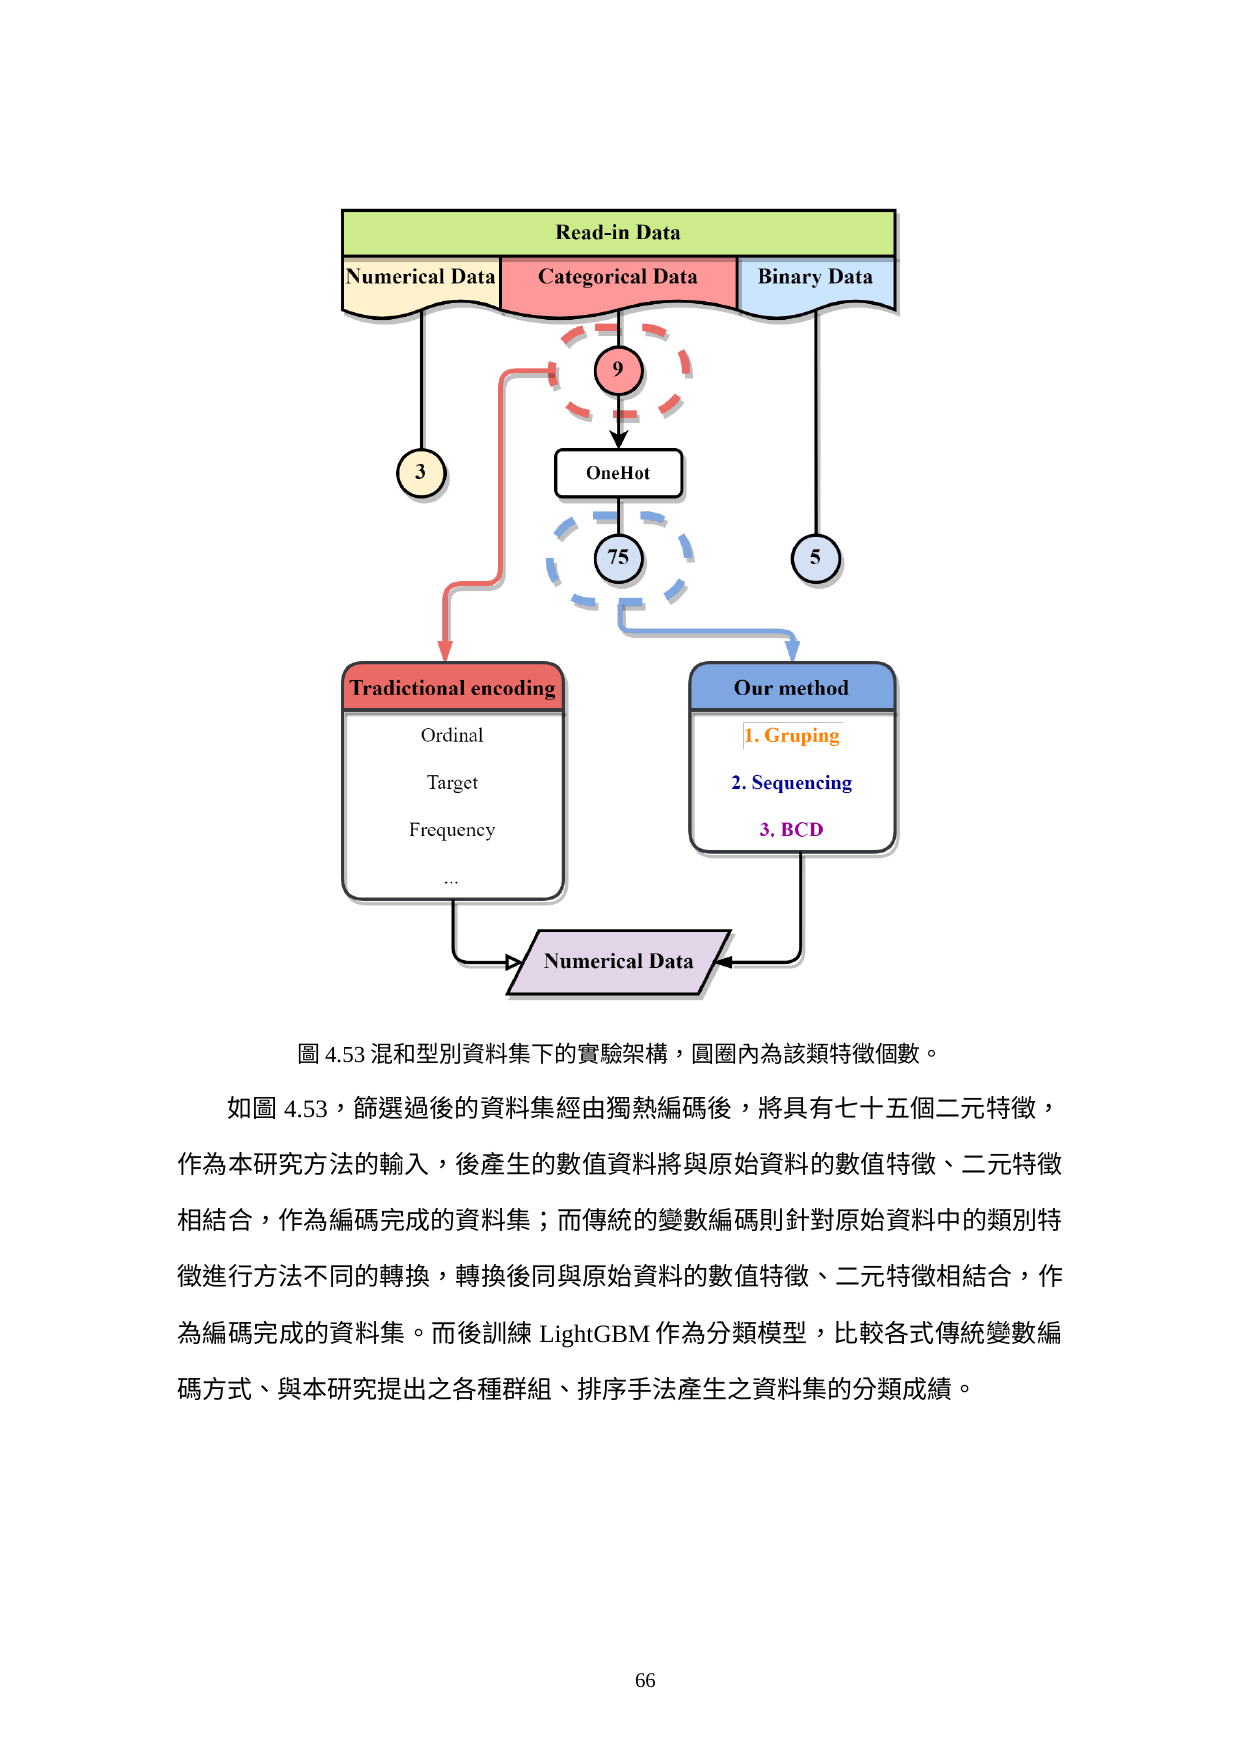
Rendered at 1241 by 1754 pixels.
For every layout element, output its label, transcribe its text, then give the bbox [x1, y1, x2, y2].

picture [325, 193, 916, 1018]
